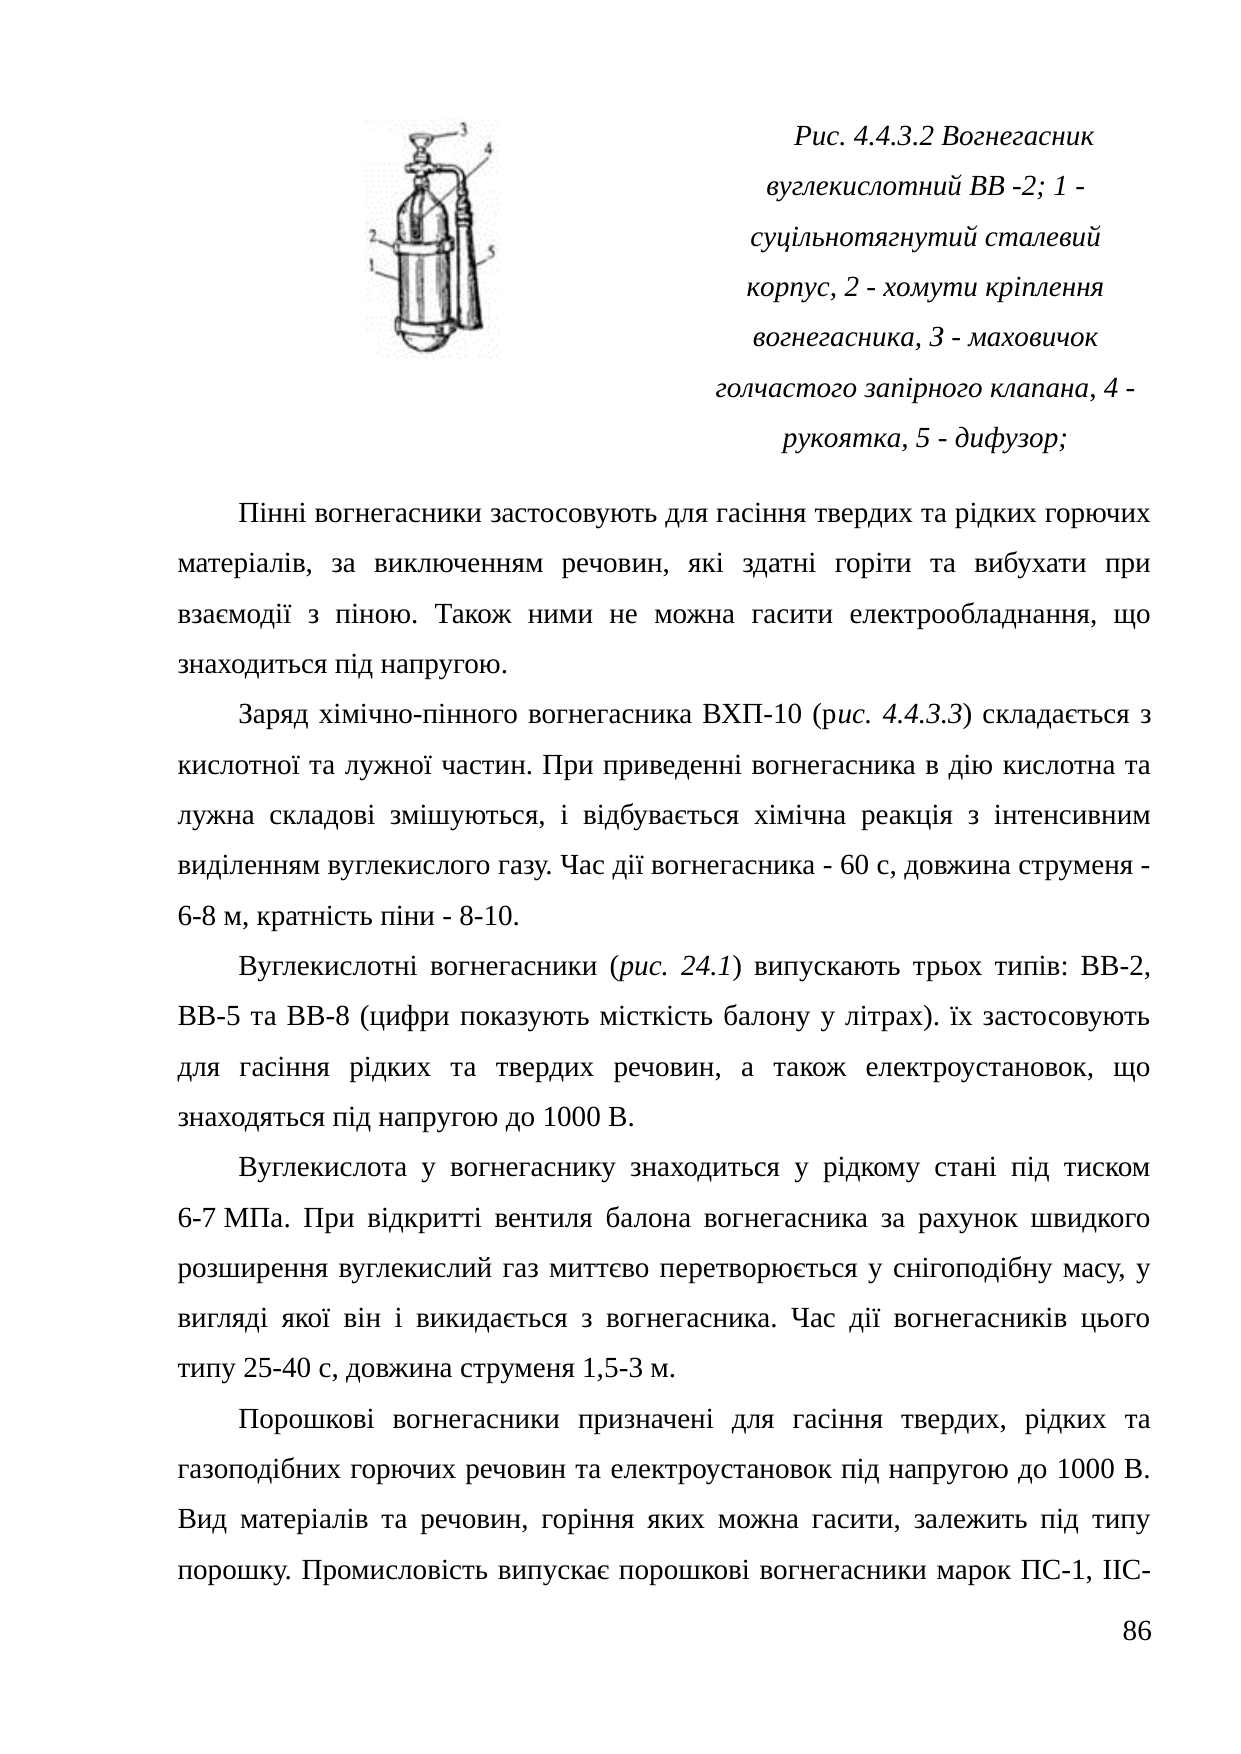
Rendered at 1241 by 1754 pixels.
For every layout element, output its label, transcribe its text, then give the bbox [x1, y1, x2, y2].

picture [365, 118, 500, 359]
text Вуглекислота у вогнегаснику знаходиться у рідкому стані під тиском 6-7 МПа. При відкритті вентиля балона вогнегасника за рахунок швидкого розширення вуглекислий газ миттєво перетворюється у снігоподібну масу, у вигляді якої він і викидається з вогнегасника. Час дії вогнегасників цього типу 25-40 с, довжина струменя 1,5-3 м. [177, 1149, 1152, 1384]
text Вуглекислотні вогнегасники (рис. 24.1) випускають трьох типів: ВВ-2, ВВ-5 та ВВ-8 (цифри показують місткість балону у літрах). їх застосовують для гасіння рідких та твердих речовин, а також електроустановок, що знаходяться під напругою до 1000 В. [177, 948, 1152, 1133]
text Рис. 4.4.3.2 Вогнегасник вуглекислотний ВВ -2; 1 - суцільнотягнутий сталевий корпус, 2 - хомути кріплення вогнегасника, З - маховичок голчастого запірного клапана, 4 - рукоятка, 5 - дифузор; [702, 118, 1152, 453]
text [177, 1401, 1152, 1585]
text Пінні вогнегасники застосовують для гасіння твердих та рідких горючих матеріалів, за виключенням речовин, які здатні горіти та вибухати при взаємодії з піною. Також ними не можна гасити електрообладнання, що знаходиться під напругою. [177, 495, 1152, 680]
